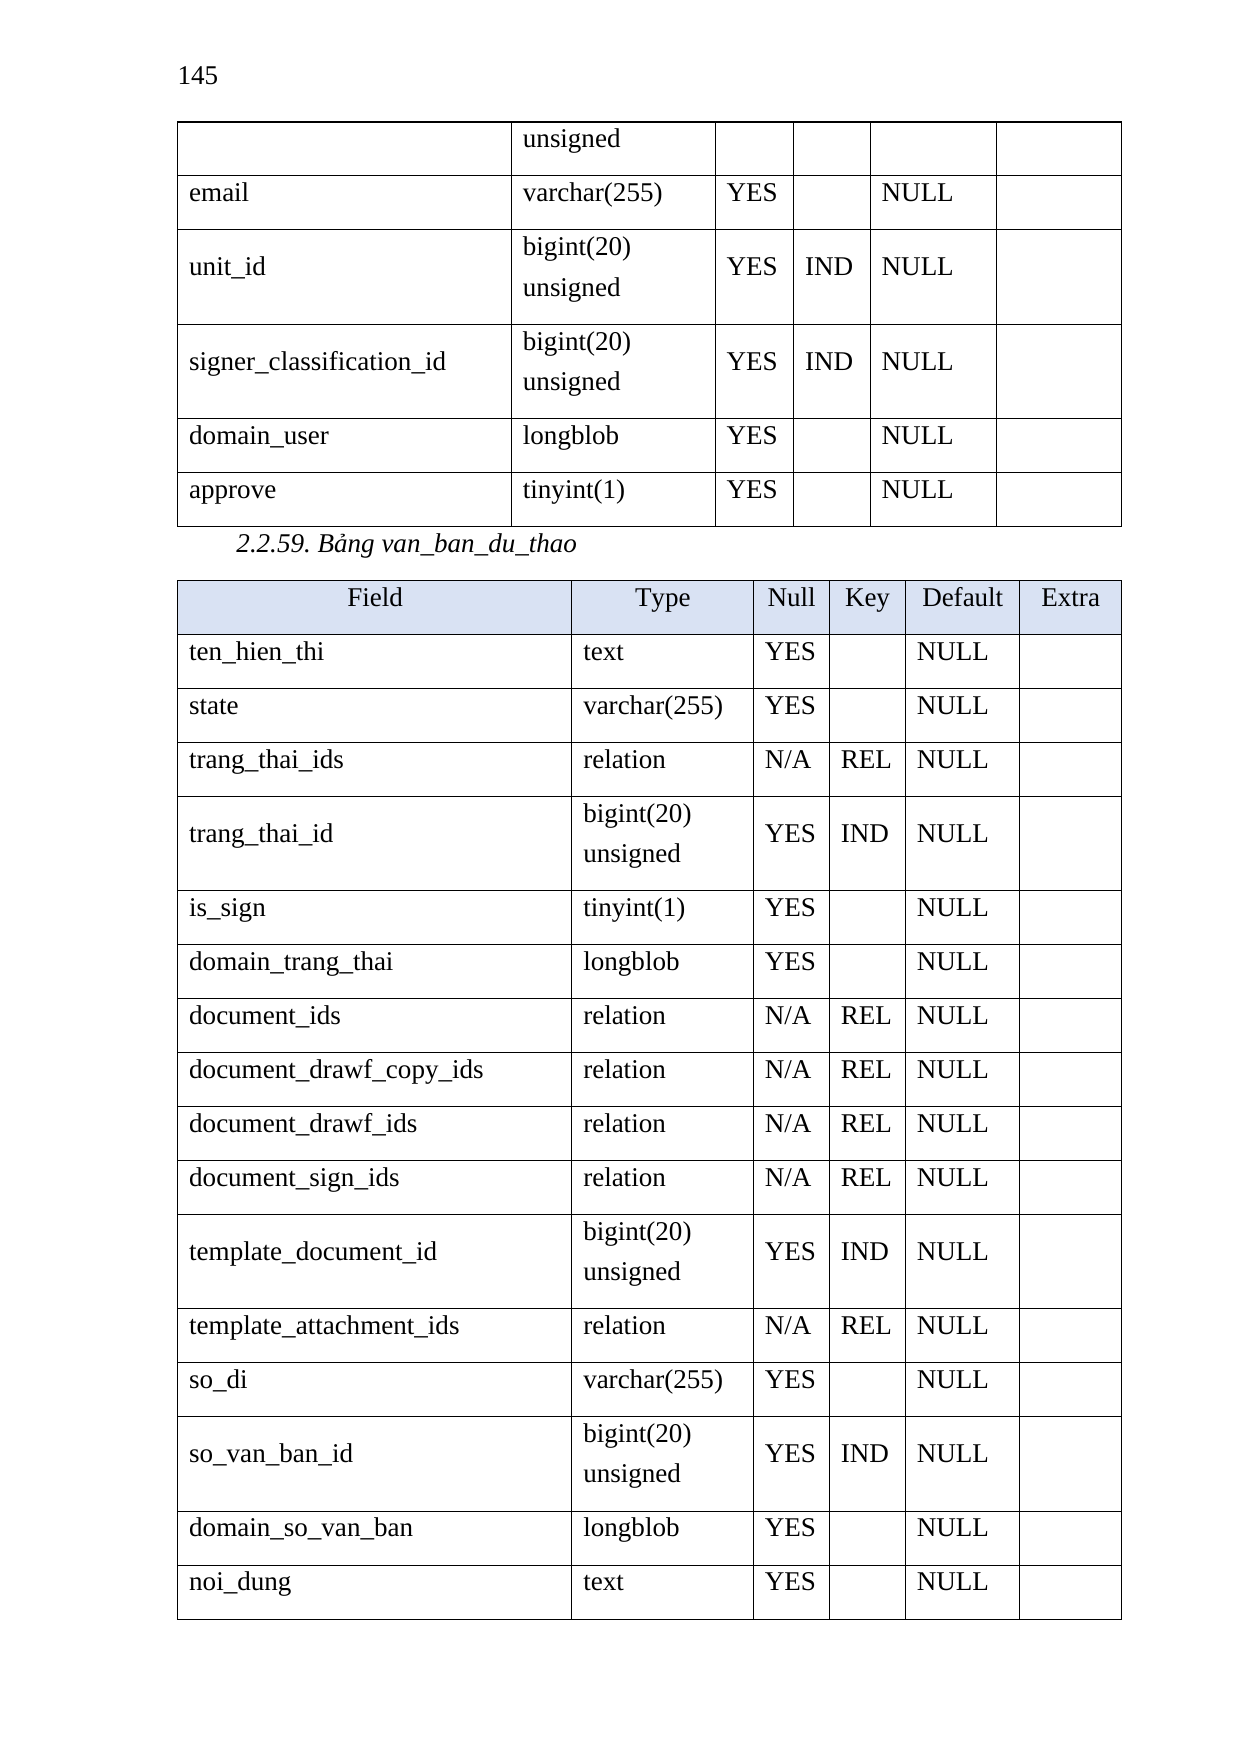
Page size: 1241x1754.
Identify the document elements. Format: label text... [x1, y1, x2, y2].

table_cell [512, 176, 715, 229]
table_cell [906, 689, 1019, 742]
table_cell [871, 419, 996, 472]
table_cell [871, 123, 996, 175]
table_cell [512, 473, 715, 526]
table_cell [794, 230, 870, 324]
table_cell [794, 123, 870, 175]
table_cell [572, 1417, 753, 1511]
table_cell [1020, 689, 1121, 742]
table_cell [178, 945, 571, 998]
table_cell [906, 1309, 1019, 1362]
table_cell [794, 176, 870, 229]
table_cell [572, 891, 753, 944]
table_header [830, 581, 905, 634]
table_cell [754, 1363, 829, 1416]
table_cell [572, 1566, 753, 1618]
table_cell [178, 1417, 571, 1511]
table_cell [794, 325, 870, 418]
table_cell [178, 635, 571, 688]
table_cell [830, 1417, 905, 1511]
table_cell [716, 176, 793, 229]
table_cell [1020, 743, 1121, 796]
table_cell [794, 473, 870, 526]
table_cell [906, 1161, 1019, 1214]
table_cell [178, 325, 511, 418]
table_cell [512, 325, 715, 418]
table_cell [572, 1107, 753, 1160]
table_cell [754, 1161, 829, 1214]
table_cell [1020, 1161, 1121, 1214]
text 2.2.59. Bảng van_ban_du_thao [236, 527, 1122, 558]
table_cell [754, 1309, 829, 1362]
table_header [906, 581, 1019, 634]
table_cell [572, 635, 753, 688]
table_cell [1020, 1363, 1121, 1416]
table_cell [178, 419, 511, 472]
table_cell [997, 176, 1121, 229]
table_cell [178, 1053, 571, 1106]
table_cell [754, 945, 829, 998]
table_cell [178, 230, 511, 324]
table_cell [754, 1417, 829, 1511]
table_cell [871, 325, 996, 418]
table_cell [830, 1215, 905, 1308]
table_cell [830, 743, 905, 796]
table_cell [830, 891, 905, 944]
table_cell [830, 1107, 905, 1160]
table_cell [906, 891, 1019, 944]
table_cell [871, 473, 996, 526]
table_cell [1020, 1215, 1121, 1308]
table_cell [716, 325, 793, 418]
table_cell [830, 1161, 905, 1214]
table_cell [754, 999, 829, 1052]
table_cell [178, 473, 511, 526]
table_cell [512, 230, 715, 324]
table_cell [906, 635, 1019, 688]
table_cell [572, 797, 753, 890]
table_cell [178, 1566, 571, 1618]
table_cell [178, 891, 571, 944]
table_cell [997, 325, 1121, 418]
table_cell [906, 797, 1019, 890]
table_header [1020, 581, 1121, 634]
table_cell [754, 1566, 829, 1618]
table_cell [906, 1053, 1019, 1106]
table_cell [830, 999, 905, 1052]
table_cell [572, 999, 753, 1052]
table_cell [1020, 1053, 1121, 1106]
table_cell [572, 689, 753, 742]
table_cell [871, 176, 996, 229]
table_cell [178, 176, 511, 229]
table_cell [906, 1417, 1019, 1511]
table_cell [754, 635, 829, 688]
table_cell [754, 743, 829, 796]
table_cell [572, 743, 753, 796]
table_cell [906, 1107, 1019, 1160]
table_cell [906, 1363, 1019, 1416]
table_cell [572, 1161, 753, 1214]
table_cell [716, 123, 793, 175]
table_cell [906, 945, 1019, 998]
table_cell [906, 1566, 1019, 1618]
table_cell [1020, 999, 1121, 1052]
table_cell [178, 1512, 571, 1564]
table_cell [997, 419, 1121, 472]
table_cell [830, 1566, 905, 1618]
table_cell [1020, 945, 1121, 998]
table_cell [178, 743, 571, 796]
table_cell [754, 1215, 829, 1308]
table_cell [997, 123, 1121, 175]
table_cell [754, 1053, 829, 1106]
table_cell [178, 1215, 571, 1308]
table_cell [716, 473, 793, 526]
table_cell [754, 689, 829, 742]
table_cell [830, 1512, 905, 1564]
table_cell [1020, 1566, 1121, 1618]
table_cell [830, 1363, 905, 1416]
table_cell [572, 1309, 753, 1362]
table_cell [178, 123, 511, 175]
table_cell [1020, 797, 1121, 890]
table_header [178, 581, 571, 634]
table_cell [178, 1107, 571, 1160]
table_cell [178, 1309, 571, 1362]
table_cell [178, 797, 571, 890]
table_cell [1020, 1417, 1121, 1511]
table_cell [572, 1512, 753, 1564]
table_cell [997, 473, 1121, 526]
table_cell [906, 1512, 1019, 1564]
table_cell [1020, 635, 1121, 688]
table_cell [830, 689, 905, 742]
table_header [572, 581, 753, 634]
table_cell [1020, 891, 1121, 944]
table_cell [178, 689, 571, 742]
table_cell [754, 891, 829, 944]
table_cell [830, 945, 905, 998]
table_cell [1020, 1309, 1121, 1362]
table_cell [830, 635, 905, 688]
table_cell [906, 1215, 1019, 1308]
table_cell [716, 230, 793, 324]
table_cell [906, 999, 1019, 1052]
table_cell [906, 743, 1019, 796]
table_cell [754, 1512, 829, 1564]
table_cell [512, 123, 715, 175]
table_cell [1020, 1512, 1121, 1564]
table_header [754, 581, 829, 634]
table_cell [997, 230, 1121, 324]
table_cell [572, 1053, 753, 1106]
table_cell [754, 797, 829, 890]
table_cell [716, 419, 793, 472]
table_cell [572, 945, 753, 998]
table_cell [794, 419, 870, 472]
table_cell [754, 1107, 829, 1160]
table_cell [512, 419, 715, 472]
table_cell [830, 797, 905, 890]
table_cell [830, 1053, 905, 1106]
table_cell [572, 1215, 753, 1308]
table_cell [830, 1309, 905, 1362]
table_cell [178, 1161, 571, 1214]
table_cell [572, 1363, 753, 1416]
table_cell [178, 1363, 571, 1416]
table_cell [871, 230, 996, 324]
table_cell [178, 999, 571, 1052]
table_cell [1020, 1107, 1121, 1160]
